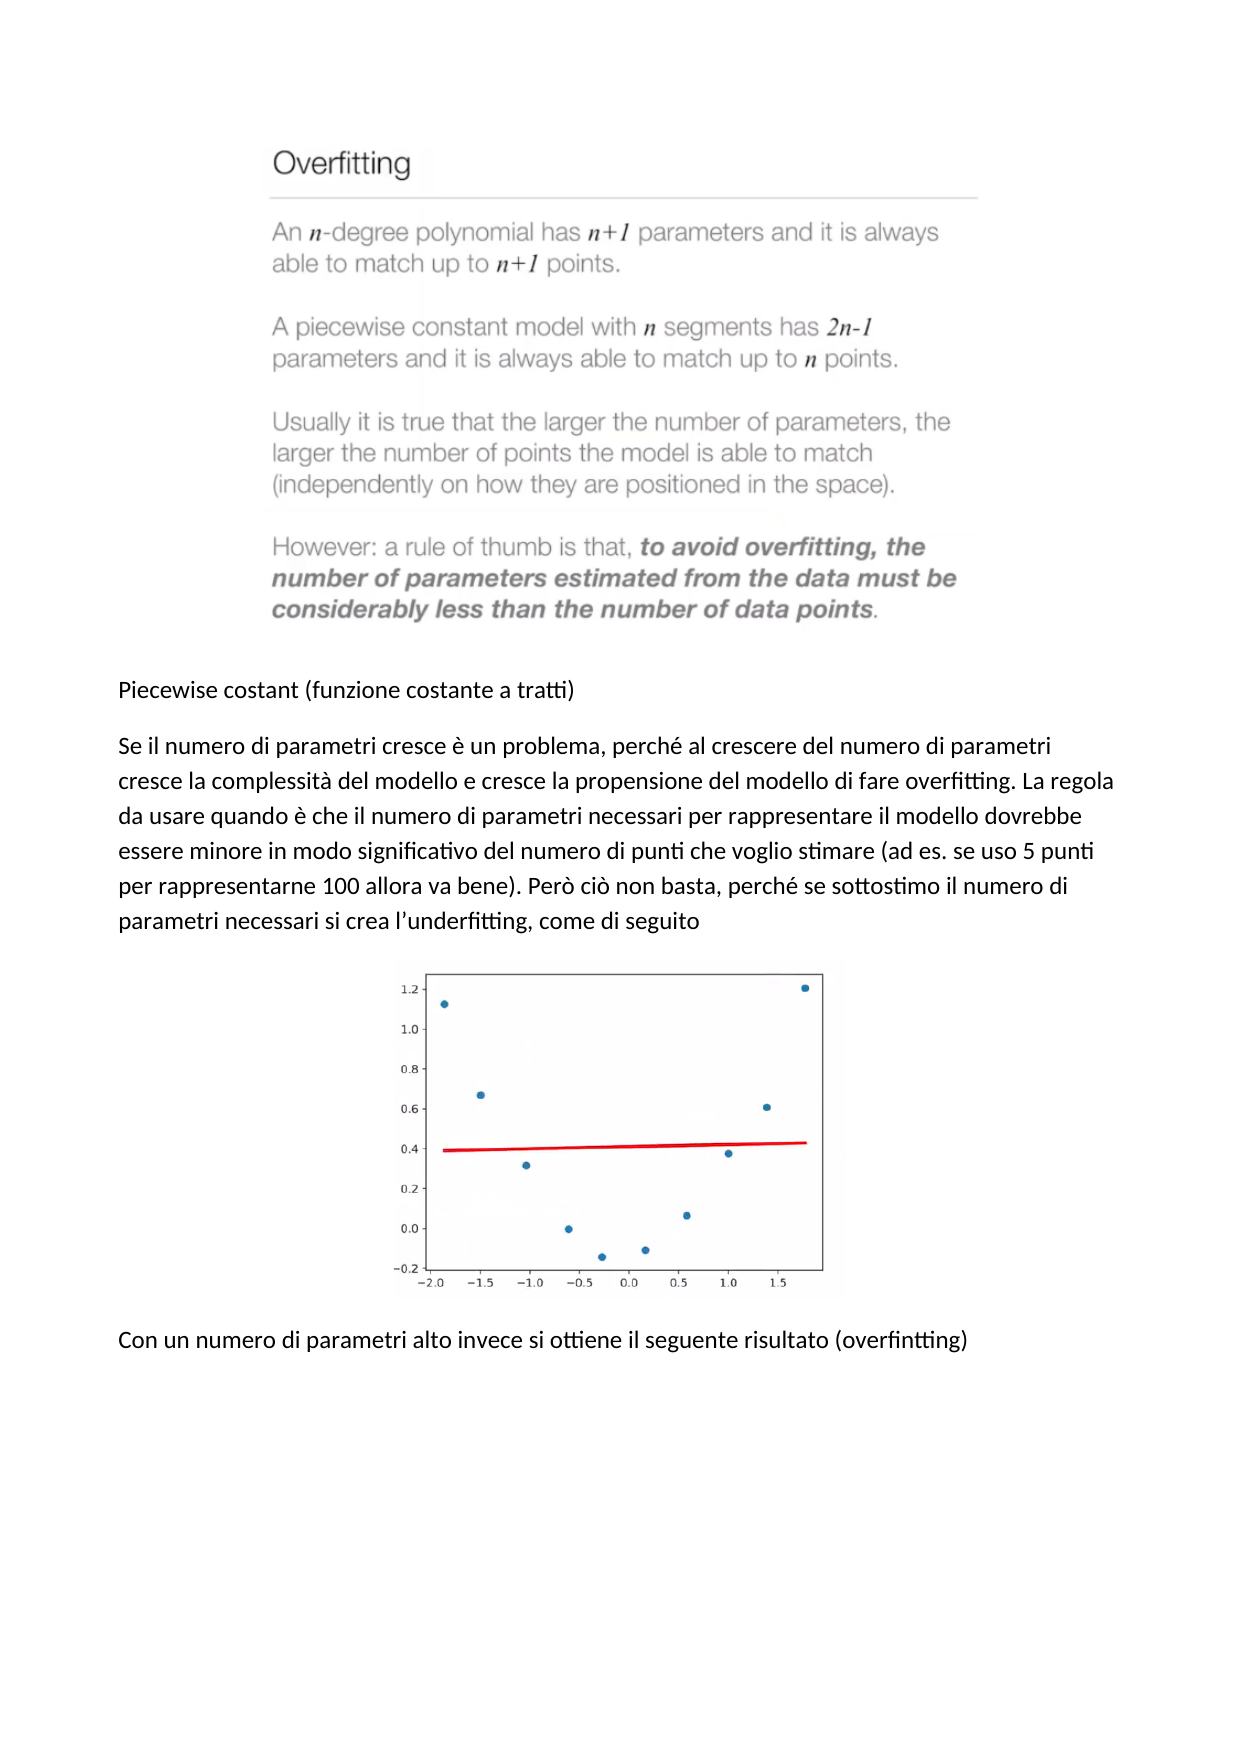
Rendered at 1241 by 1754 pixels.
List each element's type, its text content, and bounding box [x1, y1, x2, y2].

text Se il numero di parametri cresce è un problema, perché al crescere del numero di parametri cresce la complessità del modello e cresce la propensione del modello di fare overfitting. La regola da usare quando è che il numero di parametri necessari per rappresentare il modello dovrebbe essere minore in modo significativo del numero di punti che voglio stimare (ad es. se uso 5 punti per rappresentarne 100 allora va bene). Però ciò non basta, perché se sottostimo il numero di parametri necessari si crea l’underfitting, come di seguito [118, 730, 1122, 936]
text Con un numero di parametri alto invece si ottiene il seguente risultato (overfintting) [118, 1324, 1122, 1355]
picture [261, 147, 979, 649]
text Piecewise costant (funzione costante a tratti) [118, 674, 1122, 705]
picture [393, 960, 847, 1299]
